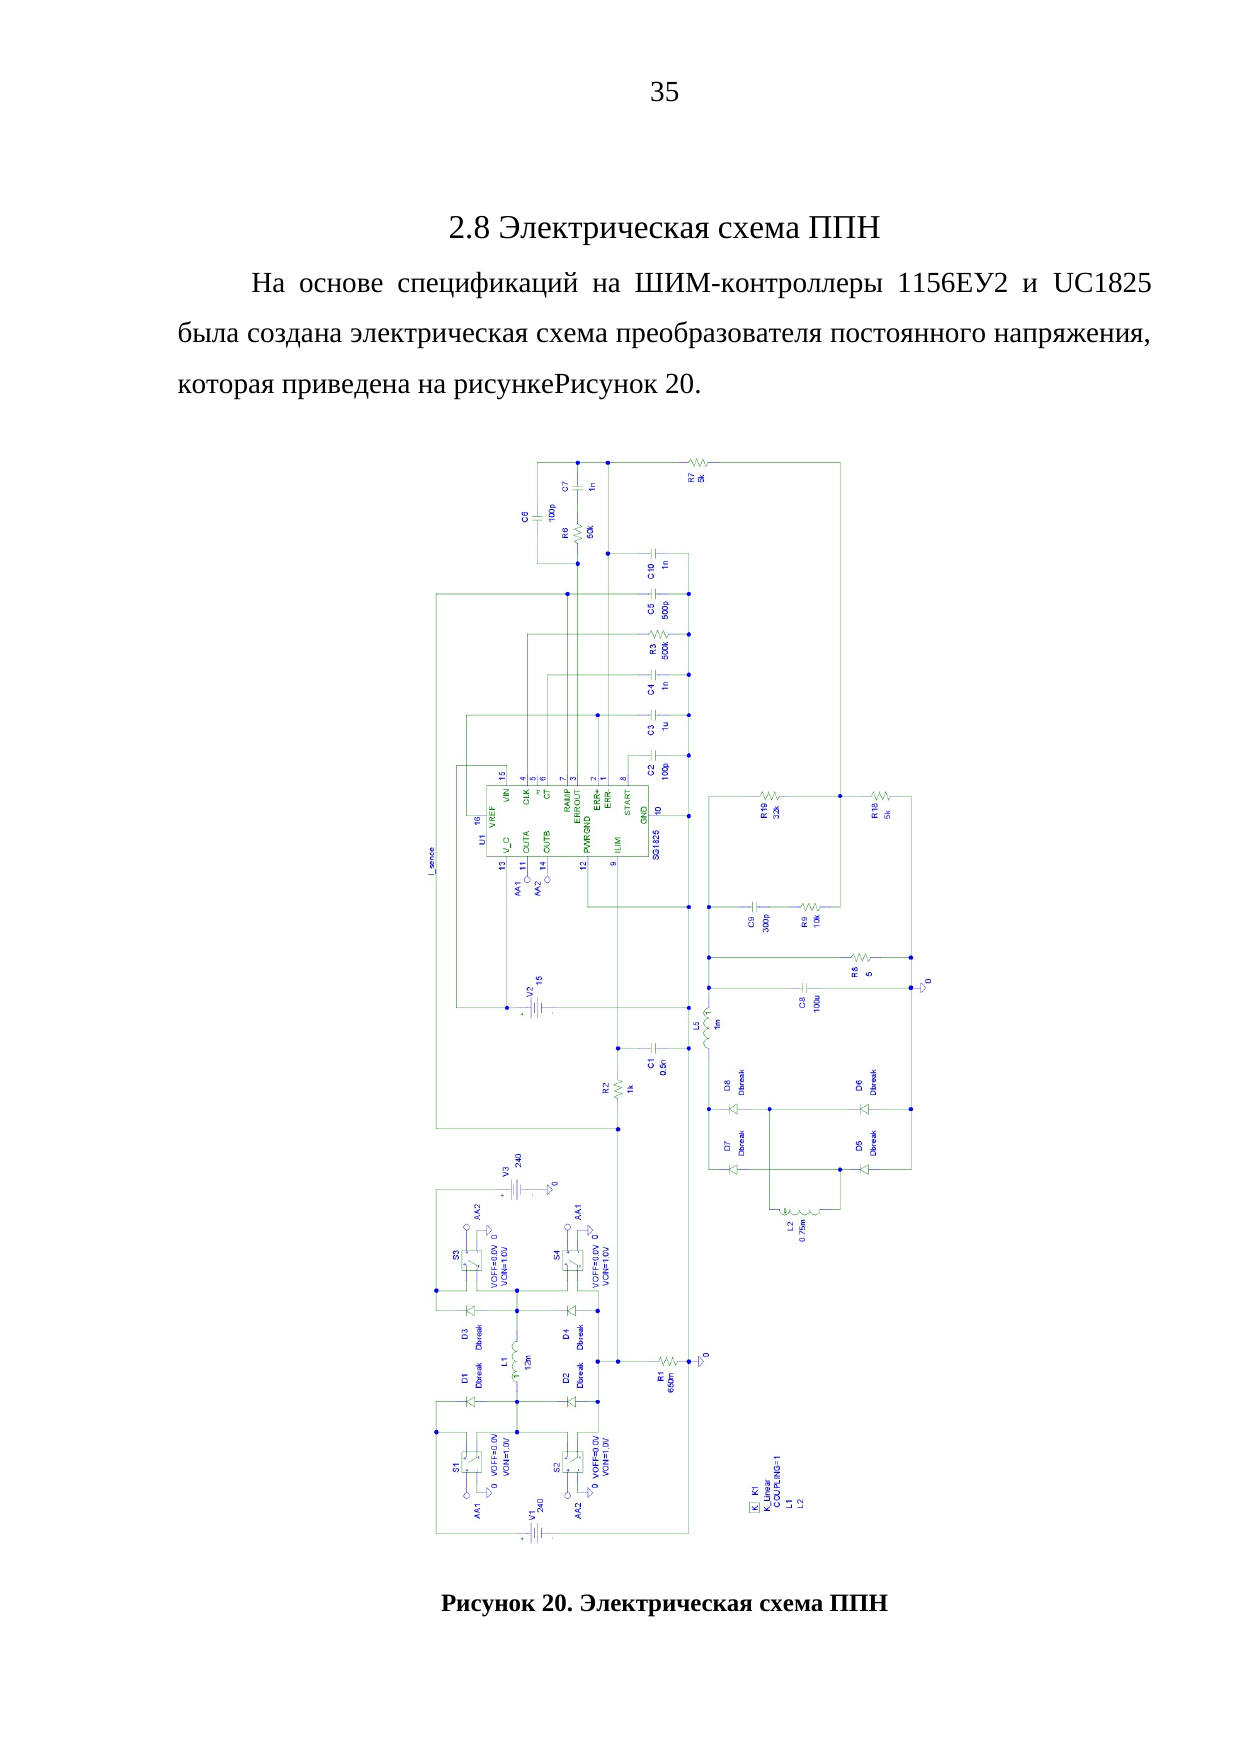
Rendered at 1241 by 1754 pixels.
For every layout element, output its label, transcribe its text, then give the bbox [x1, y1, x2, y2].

subtitle 2.8 Электрическая схема ППН [177, 208, 1152, 246]
text На основе спецификаций на ШИМ-контроллеры 1156ЕУ2 и UC1825 была создана электрическая схема преобразователя постоянного напряжения, которая приведена на рисункеРисунок 20. [177, 265, 1152, 399]
picture [387, 432, 942, 1555]
